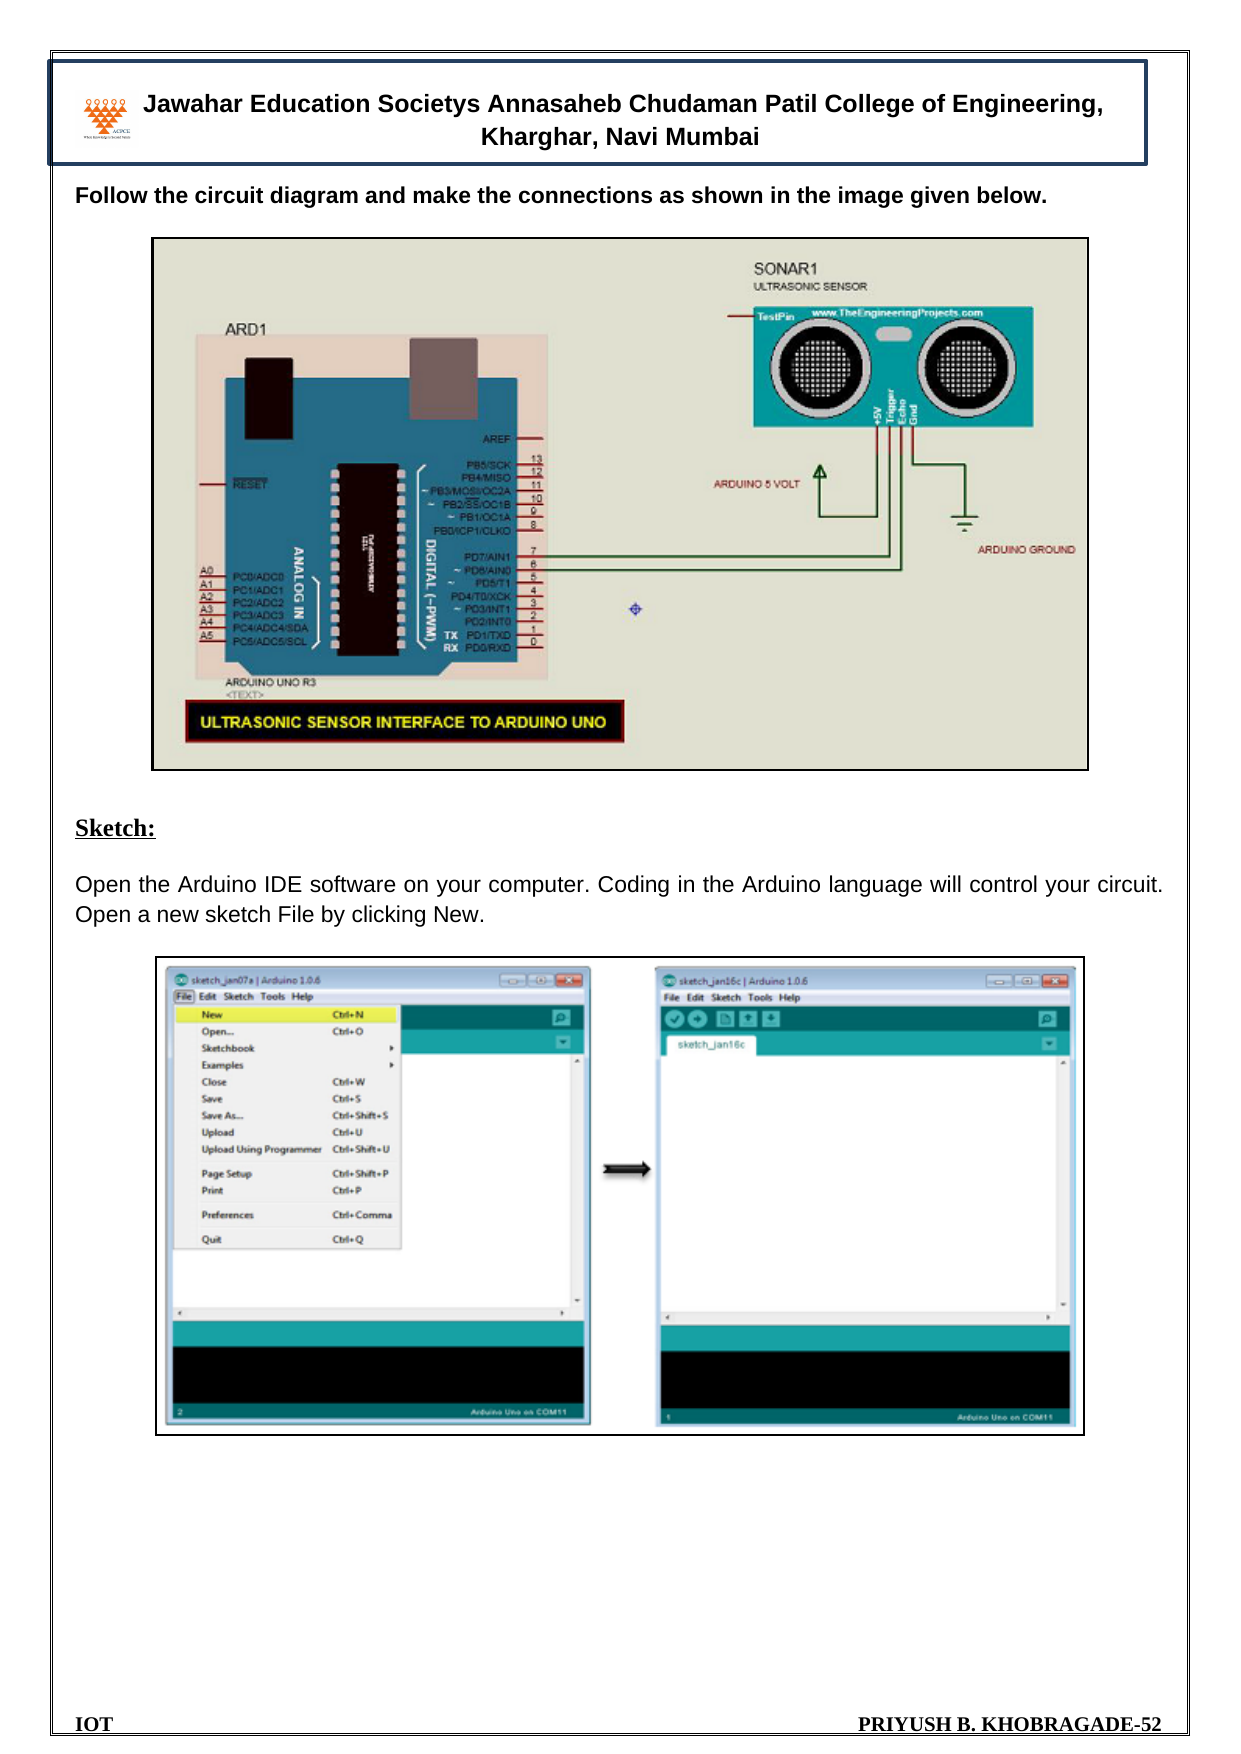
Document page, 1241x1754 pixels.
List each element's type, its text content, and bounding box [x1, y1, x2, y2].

text Open the Arduino IDE software on your computer. Coding in the Arduino language will control your circuit. Open a new sketch File by clicking New. [75, 871, 1165, 927]
picture [157, 958, 1083, 1434]
subtitle Sketch: [75, 813, 1165, 841]
picture [75, 90, 139, 148]
picture [154, 239, 1087, 769]
text Follow the circuit diagram and make the connections as shown in the image given below. [75, 182, 1165, 208]
